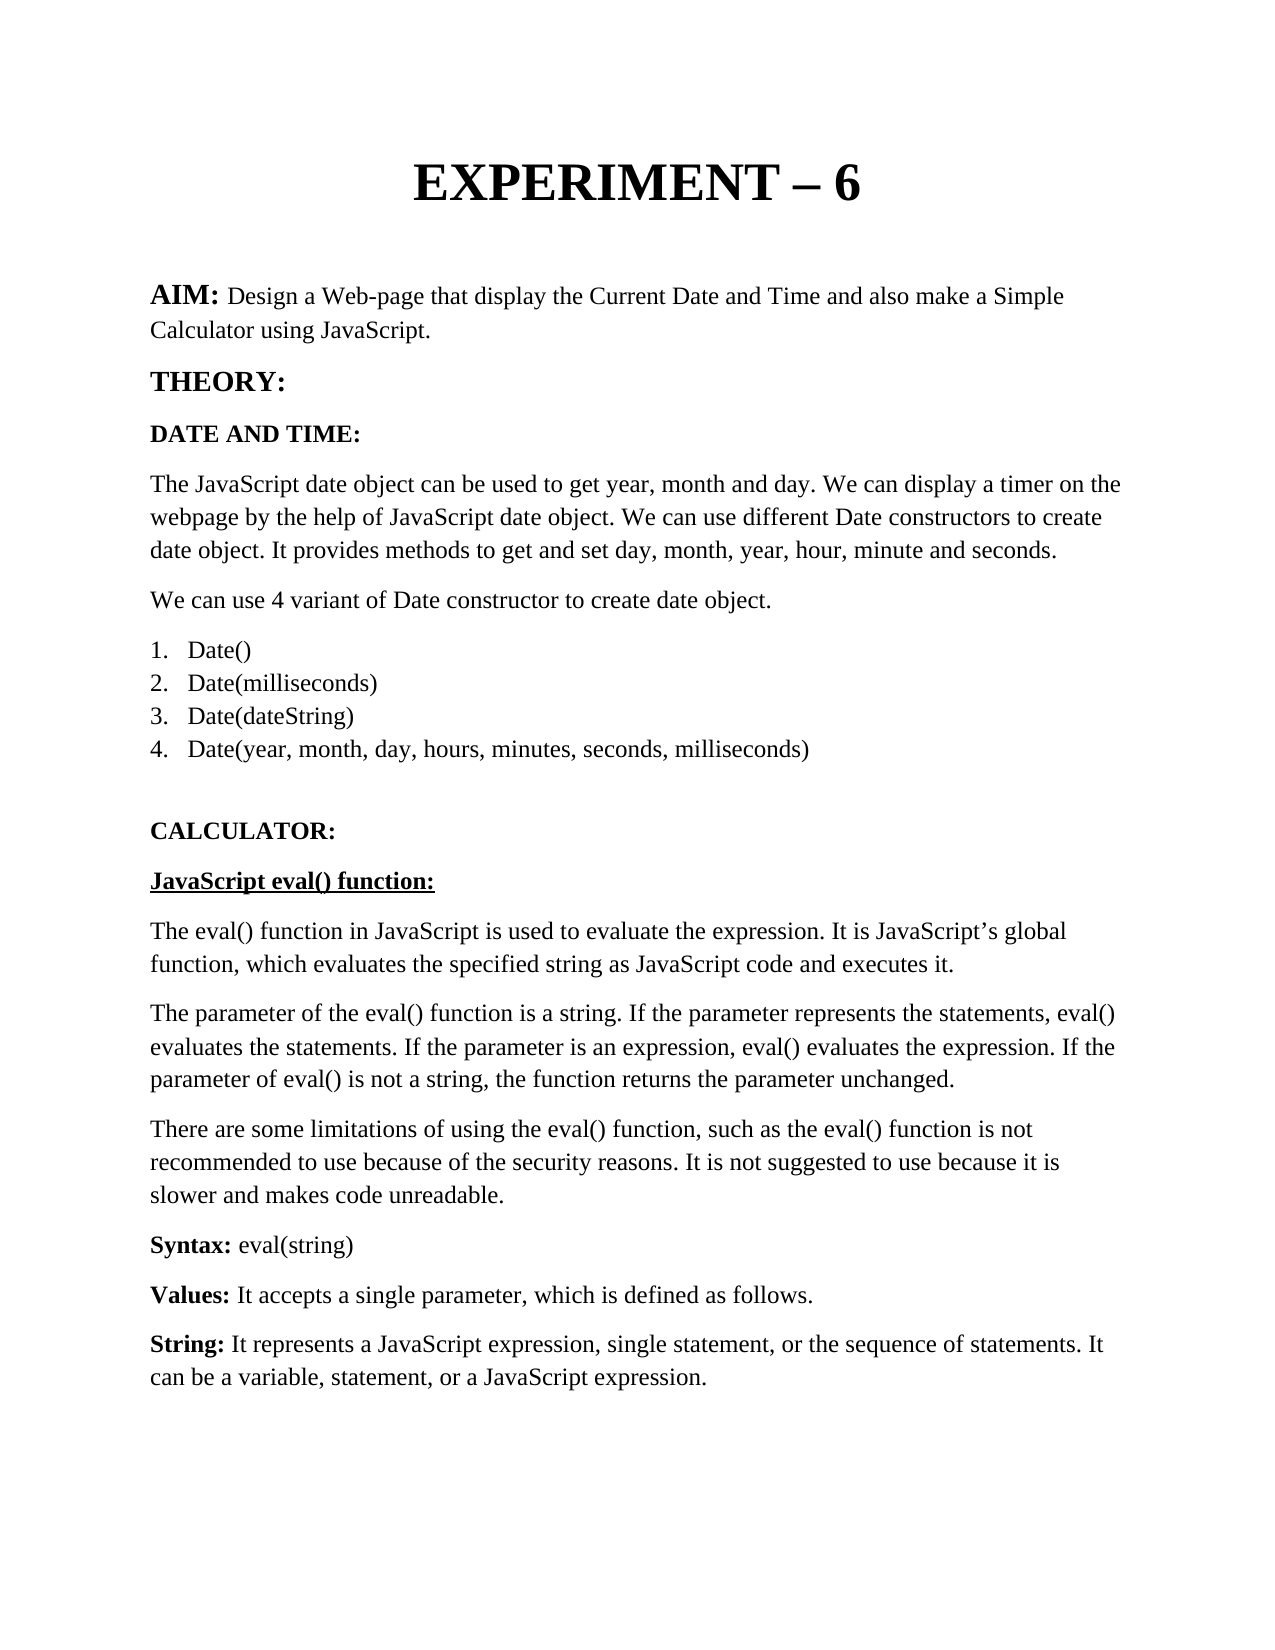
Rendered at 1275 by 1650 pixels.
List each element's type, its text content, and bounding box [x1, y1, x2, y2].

list Date(dateString) [150, 701, 1125, 729]
text JavaScript eval() function: [150, 866, 1125, 895]
list Date(milliseconds) [150, 668, 1125, 696]
text EXPERIMENT – 6 [150, 150, 1125, 212]
text There are some limitations of using the eval() function, such as the eval() function is not recommended to use because of the security reasons. It is not suggested to use because it is slower and makes code unreadable. [150, 1114, 1125, 1209]
text Syntax: eval(string) [150, 1230, 1125, 1259]
text We can use 4 variant of Date constructor to create date object. [150, 585, 1125, 614]
list Date() [150, 635, 1125, 663]
text String: It represents a JavaScript expression, single statement, or the sequence of statements. It can be a variable, statement, or a JavaScript expression. [150, 1329, 1125, 1391]
text The JavaScript date object can be used to get year, month and day. We can display a timer on the webpage by the help of JavaScript date object. We can use different Date constructors to create date object. It provides methods to get and set day, month, year, hour, minute and seconds. [150, 469, 1125, 564]
text Values: It accepts a single parameter, which is defined as follows. [150, 1280, 1125, 1308]
text AIM: Design a Web-page that display the Current Date and Time and also make a Simple Calculator using JavaScript. [150, 277, 1125, 343]
text DATE AND TIME: [150, 419, 1125, 448]
list Date(year, month, day, hours, minutes, seconds, milliseconds) [150, 734, 1125, 762]
text THEORY: [150, 364, 1125, 398]
text The eval() function in JavaScript is used to evaluate the expression. It is JavaScript’s global function, which evaluates the specified string as JavaScript code and executes it. [150, 916, 1125, 978]
text CALCULATOR: [150, 816, 1125, 845]
text The parameter of the eval() function is a string. If the parameter represents the statements, eval() evaluates the statements. If the parameter is an expression, eval() evaluates the expression. If the parameter of eval() is not a string, the function returns the parameter unchanged. [150, 998, 1125, 1093]
